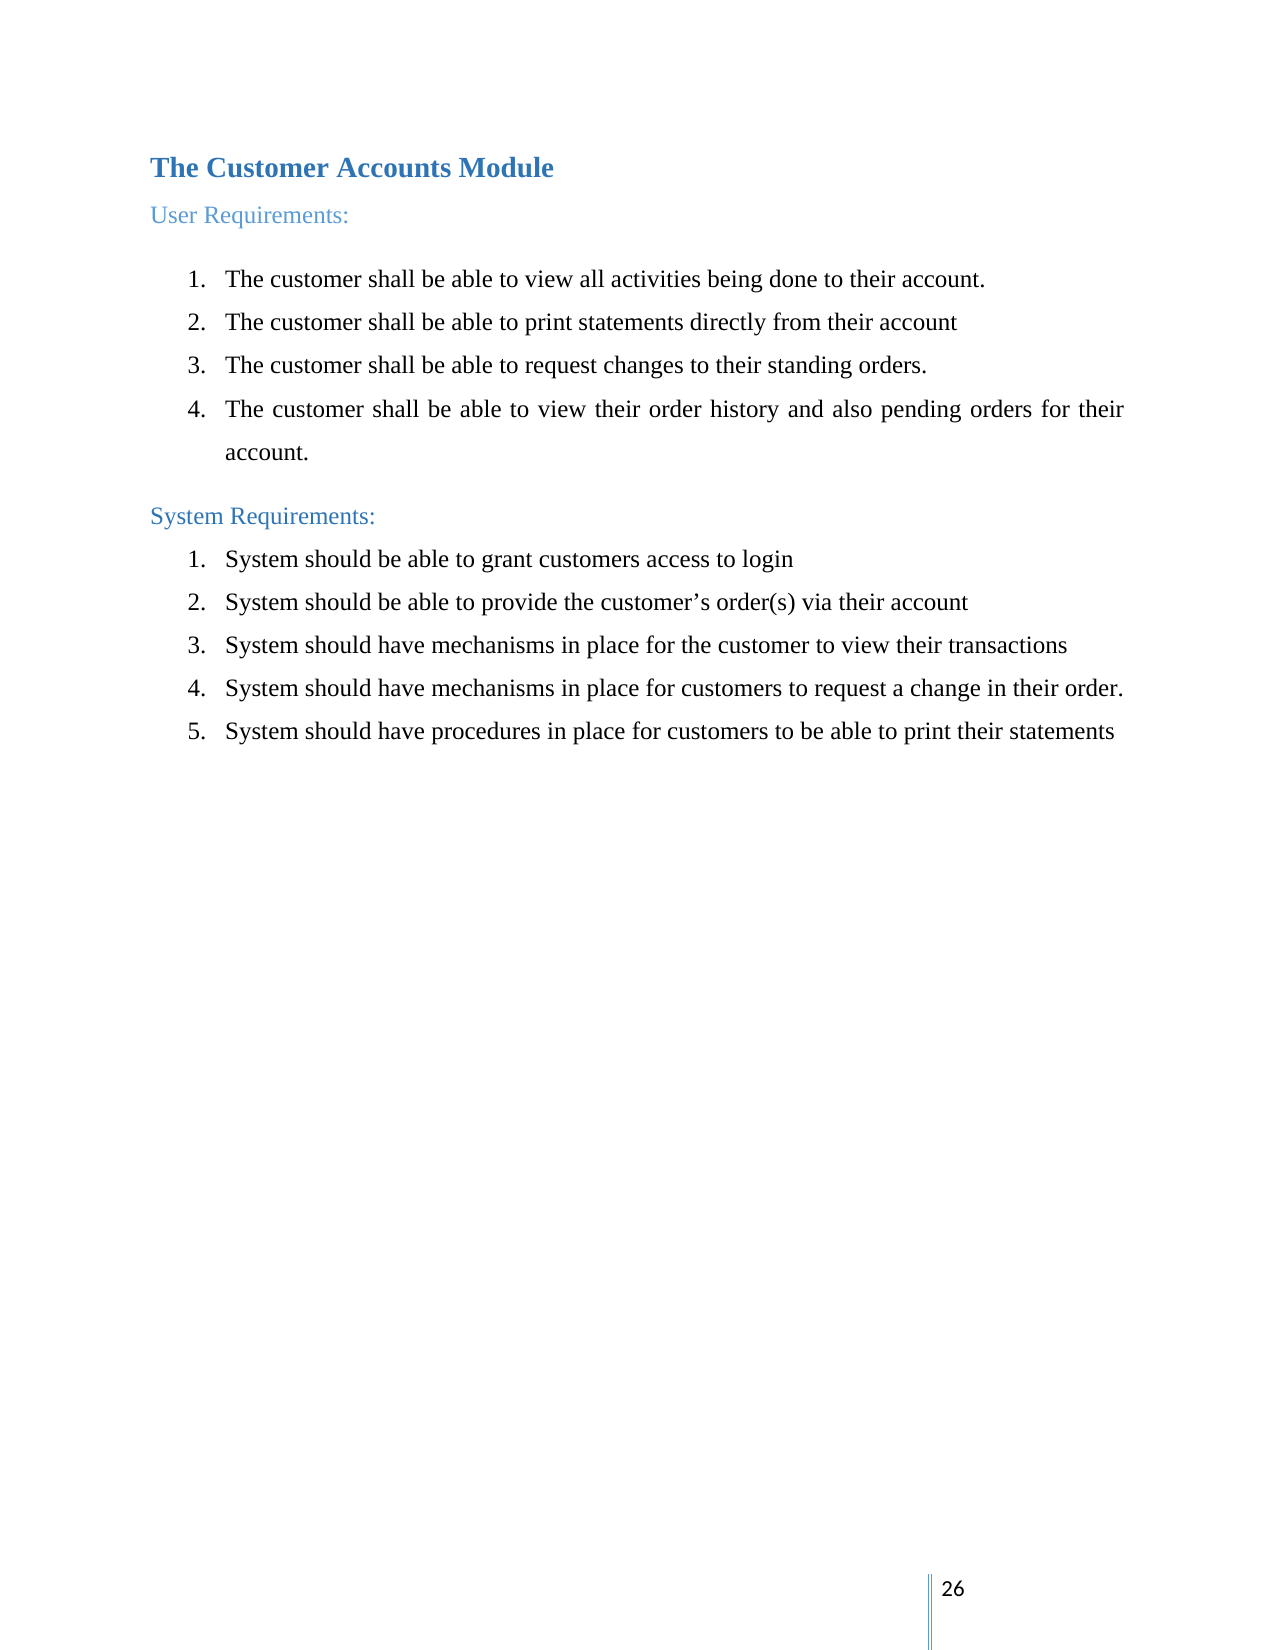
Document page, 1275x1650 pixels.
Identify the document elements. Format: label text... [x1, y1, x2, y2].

list System should have mechanisms in place for customers to request a change in their order. [187, 673, 1125, 702]
list The customer shall be able to view their order history and also pending orders for their account. [187, 394, 1125, 466]
text User Requirements: [150, 200, 1125, 229]
list System should be able to grant customers access to login [187, 544, 1125, 573]
list The customer shall be able to view all activities being done to their account. [187, 264, 1125, 293]
list System should have mechanisms in place for the customer to view their transactions [187, 630, 1125, 659]
subtitle System Requirements: [150, 501, 1125, 529]
list The customer shall be able to request changes to their standing orders. [187, 351, 1125, 379]
list System should have procedures in place for customers to be able to print their statements [187, 716, 1125, 745]
list The customer shall be able to print statements directly from their account [187, 307, 1125, 336]
list System should be able to provide the customer’s order(s) via their account [187, 587, 1125, 616]
subtitle The Customer Accounts Module [150, 150, 1125, 183]
